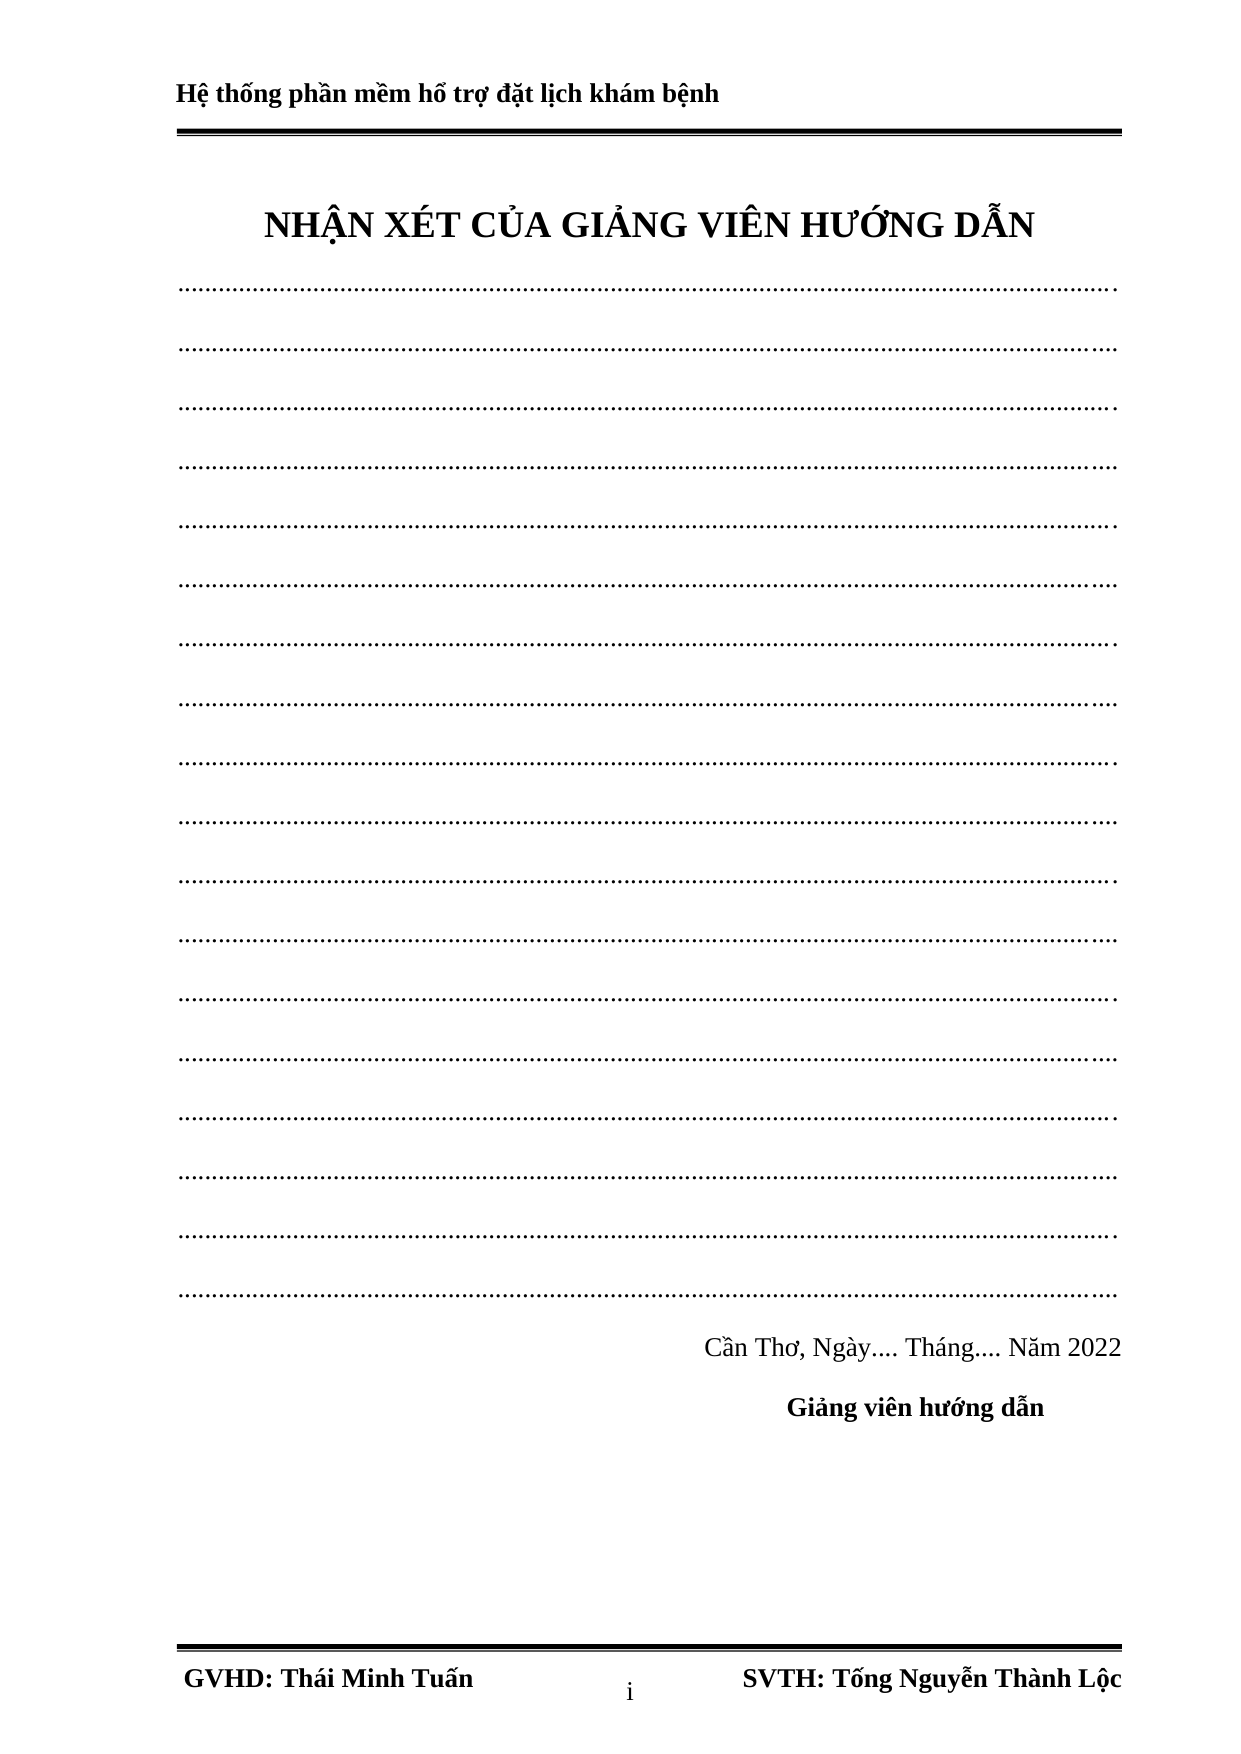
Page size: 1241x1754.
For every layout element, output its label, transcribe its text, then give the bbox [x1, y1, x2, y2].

text ........................................................................................................................................... [177, 562, 1121, 593]
text ........................................................................................................................................... [177, 799, 1121, 830]
subtitle NHẬN XÉT CỦA GIẢNG VIÊN HƯỚNG DẪN [177, 202, 1122, 245]
text ........................................................................................................................................... [177, 858, 1121, 889]
text ........................................................................................................................................... [177, 326, 1121, 357]
text ........................................................................................................................................... [177, 266, 1121, 298]
text ........................................................................................................................................... [177, 503, 1121, 534]
text Giảng viên hướng dẫn [723, 1391, 1107, 1422]
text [177, 1272, 1121, 1303]
text ........................................................................................................................................... [177, 1213, 1121, 1244]
text ........................................................................................................................................... [177, 1036, 1121, 1067]
text ........................................................................................................................................... [177, 1154, 1121, 1185]
text ........................................................................................................................................... [177, 444, 1121, 475]
text ........................................................................................................................................... [177, 976, 1121, 1008]
text ........................................................................................................................................... [177, 385, 1121, 416]
text Cần Thơ, Ngày.... Tháng.... Năm 2022 [177, 1331, 1121, 1363]
text ........................................................................................................................................... [177, 621, 1121, 653]
text ........................................................................................................................................... [177, 917, 1121, 948]
text ........................................................................................................................................... [177, 681, 1121, 712]
text ........................................................................................................................................... [177, 740, 1121, 771]
text ........................................................................................................................................... [177, 1095, 1121, 1126]
